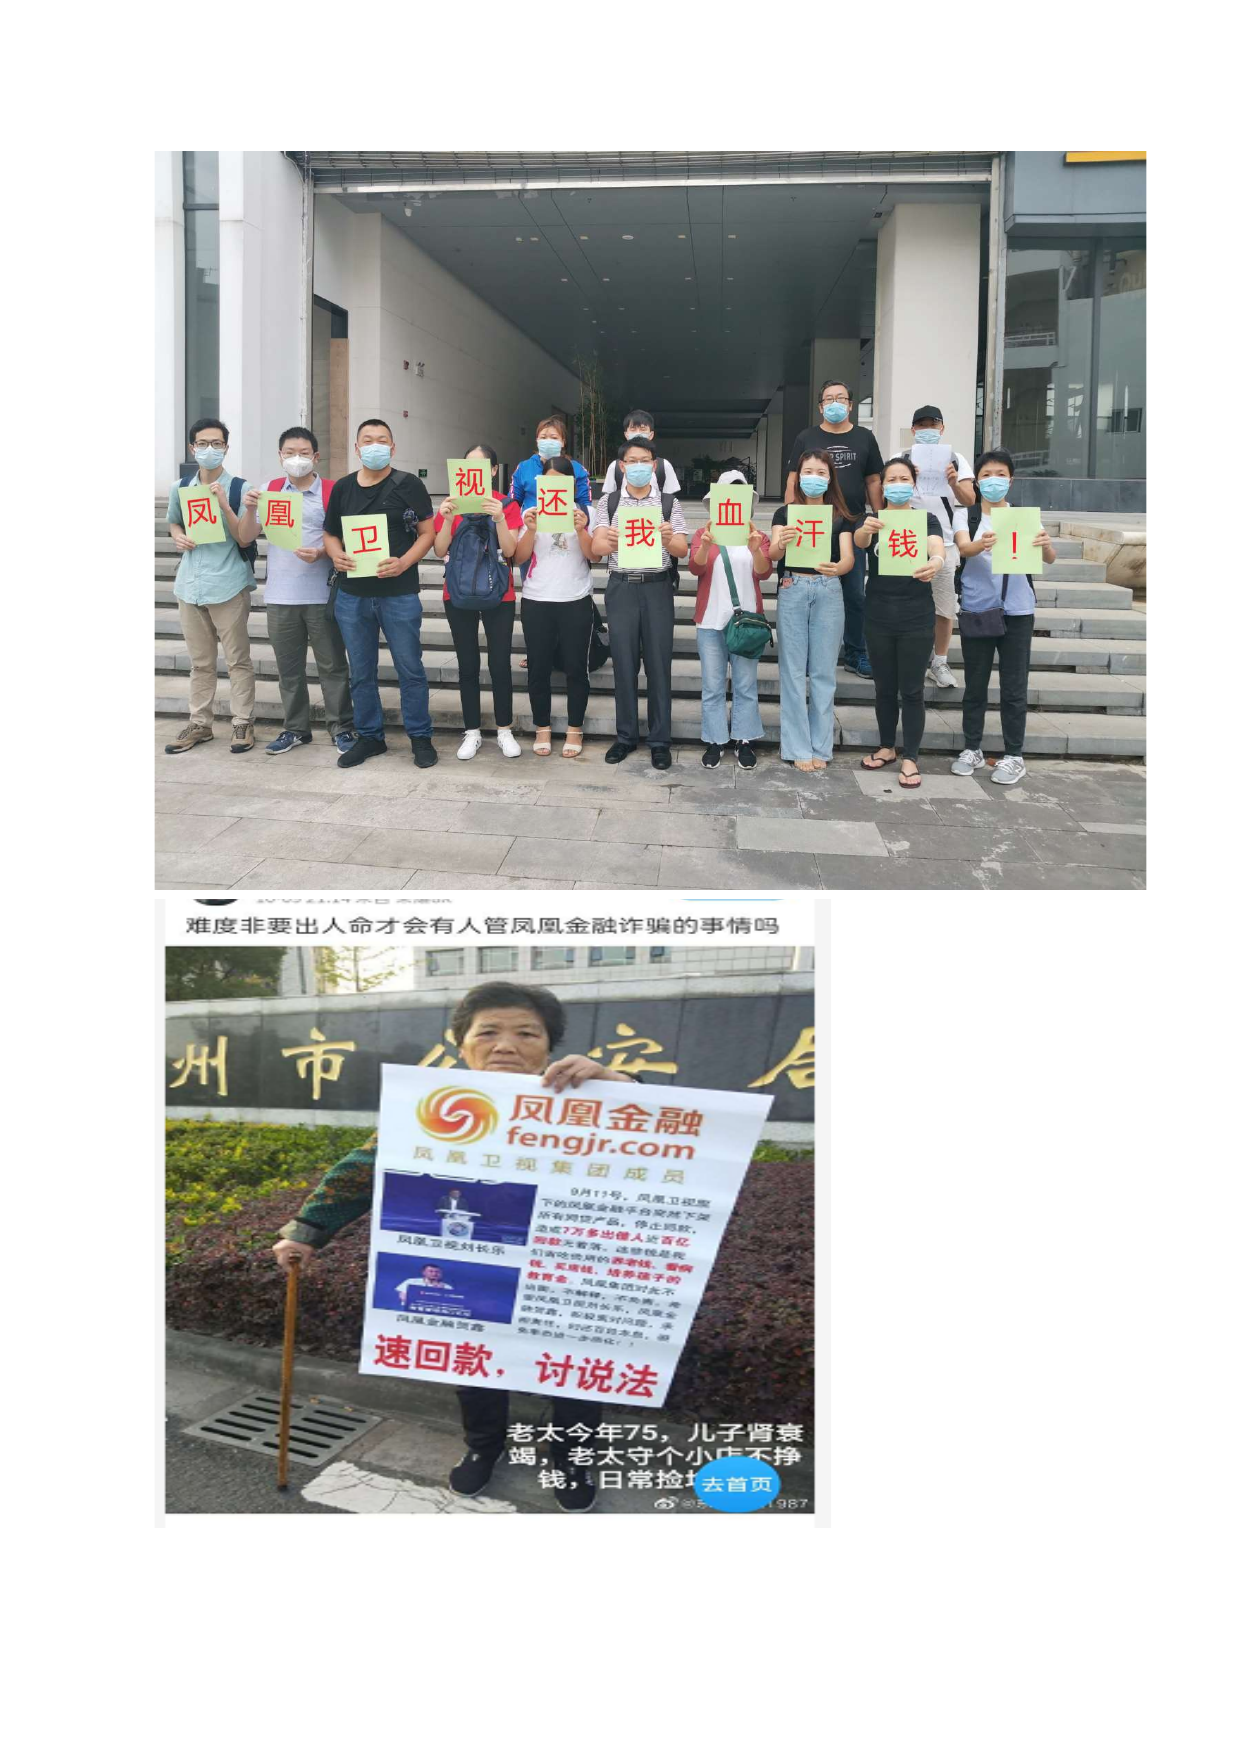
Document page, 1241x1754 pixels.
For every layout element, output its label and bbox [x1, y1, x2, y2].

picture [154, 151, 1147, 890]
picture [154, 899, 832, 1528]
